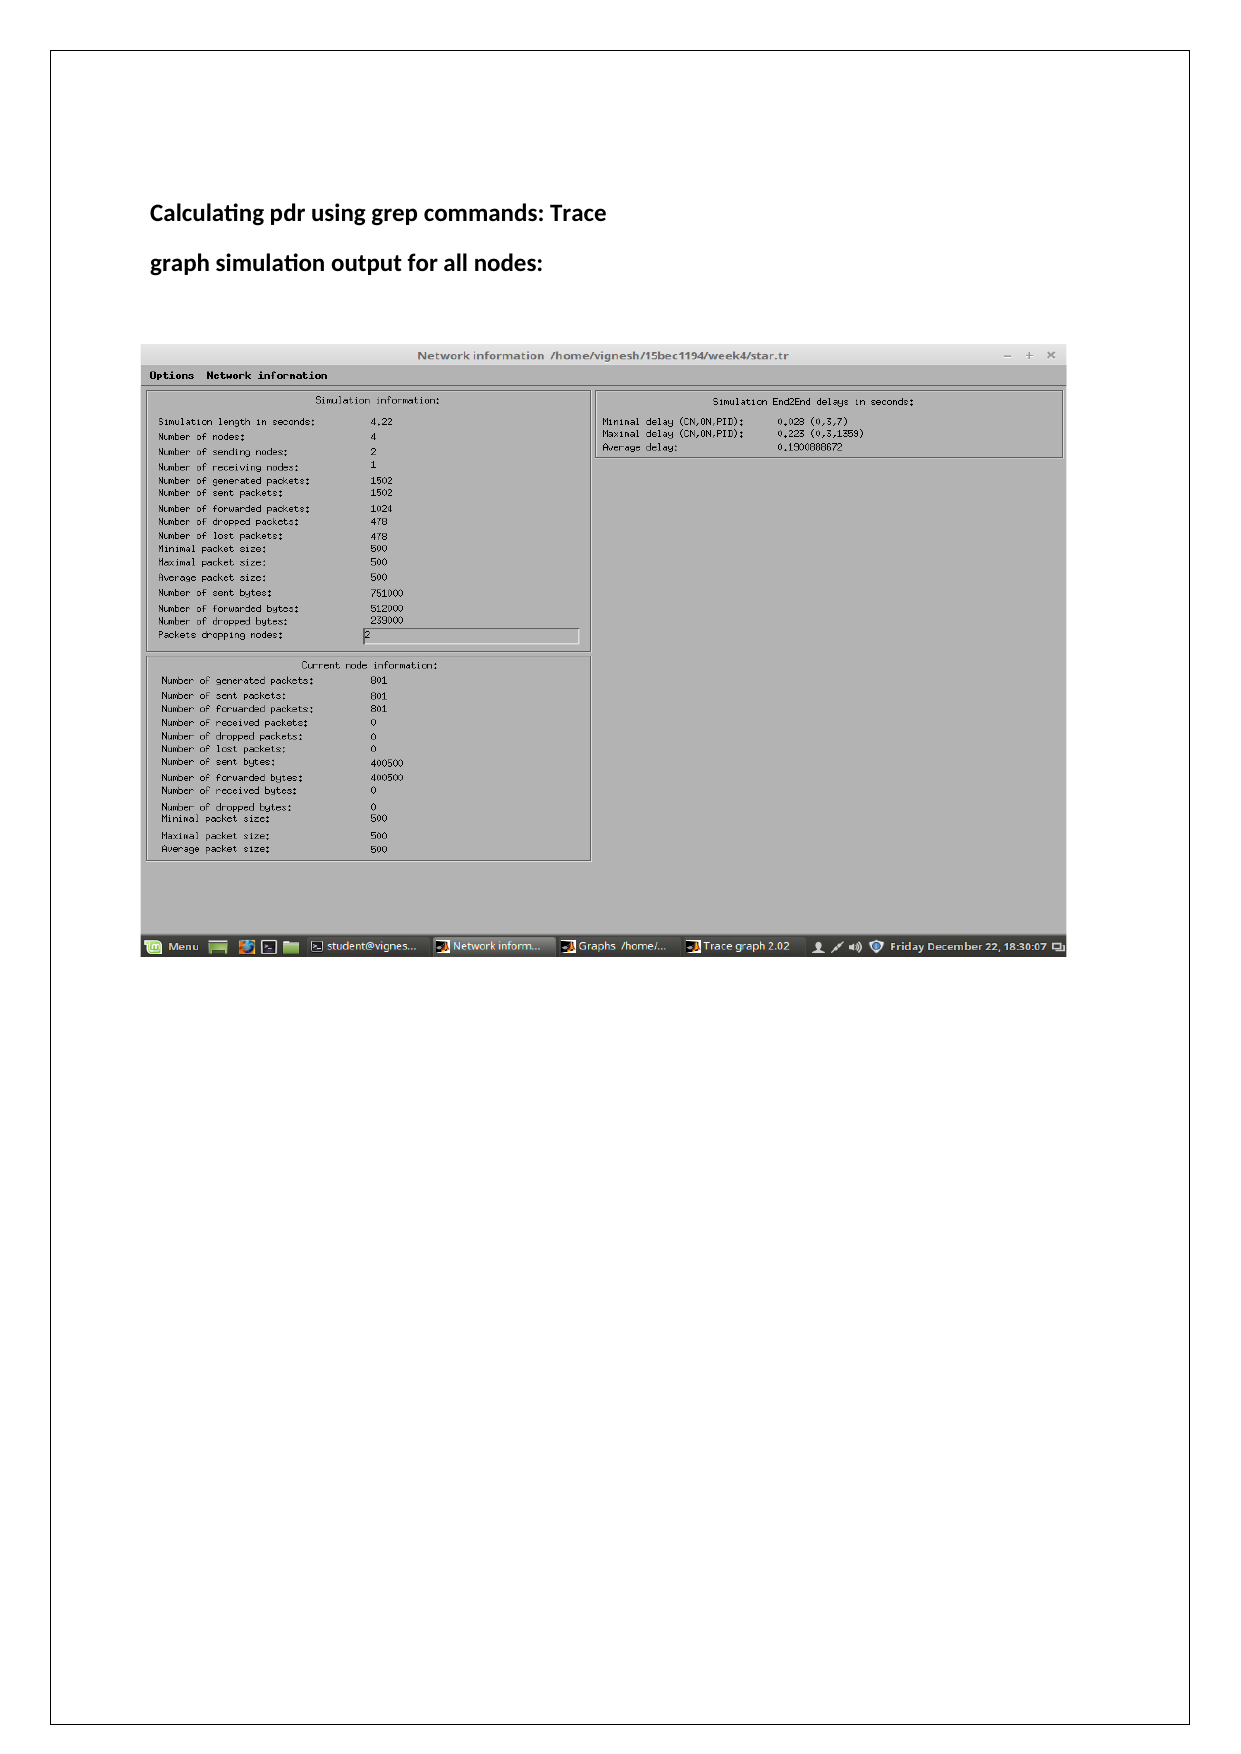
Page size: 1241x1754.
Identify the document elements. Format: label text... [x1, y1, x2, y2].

text Calculating pdr using grep commands: Trace graph simulation output for all nodes: [150, 197, 627, 278]
picture [140, 344, 1067, 957]
